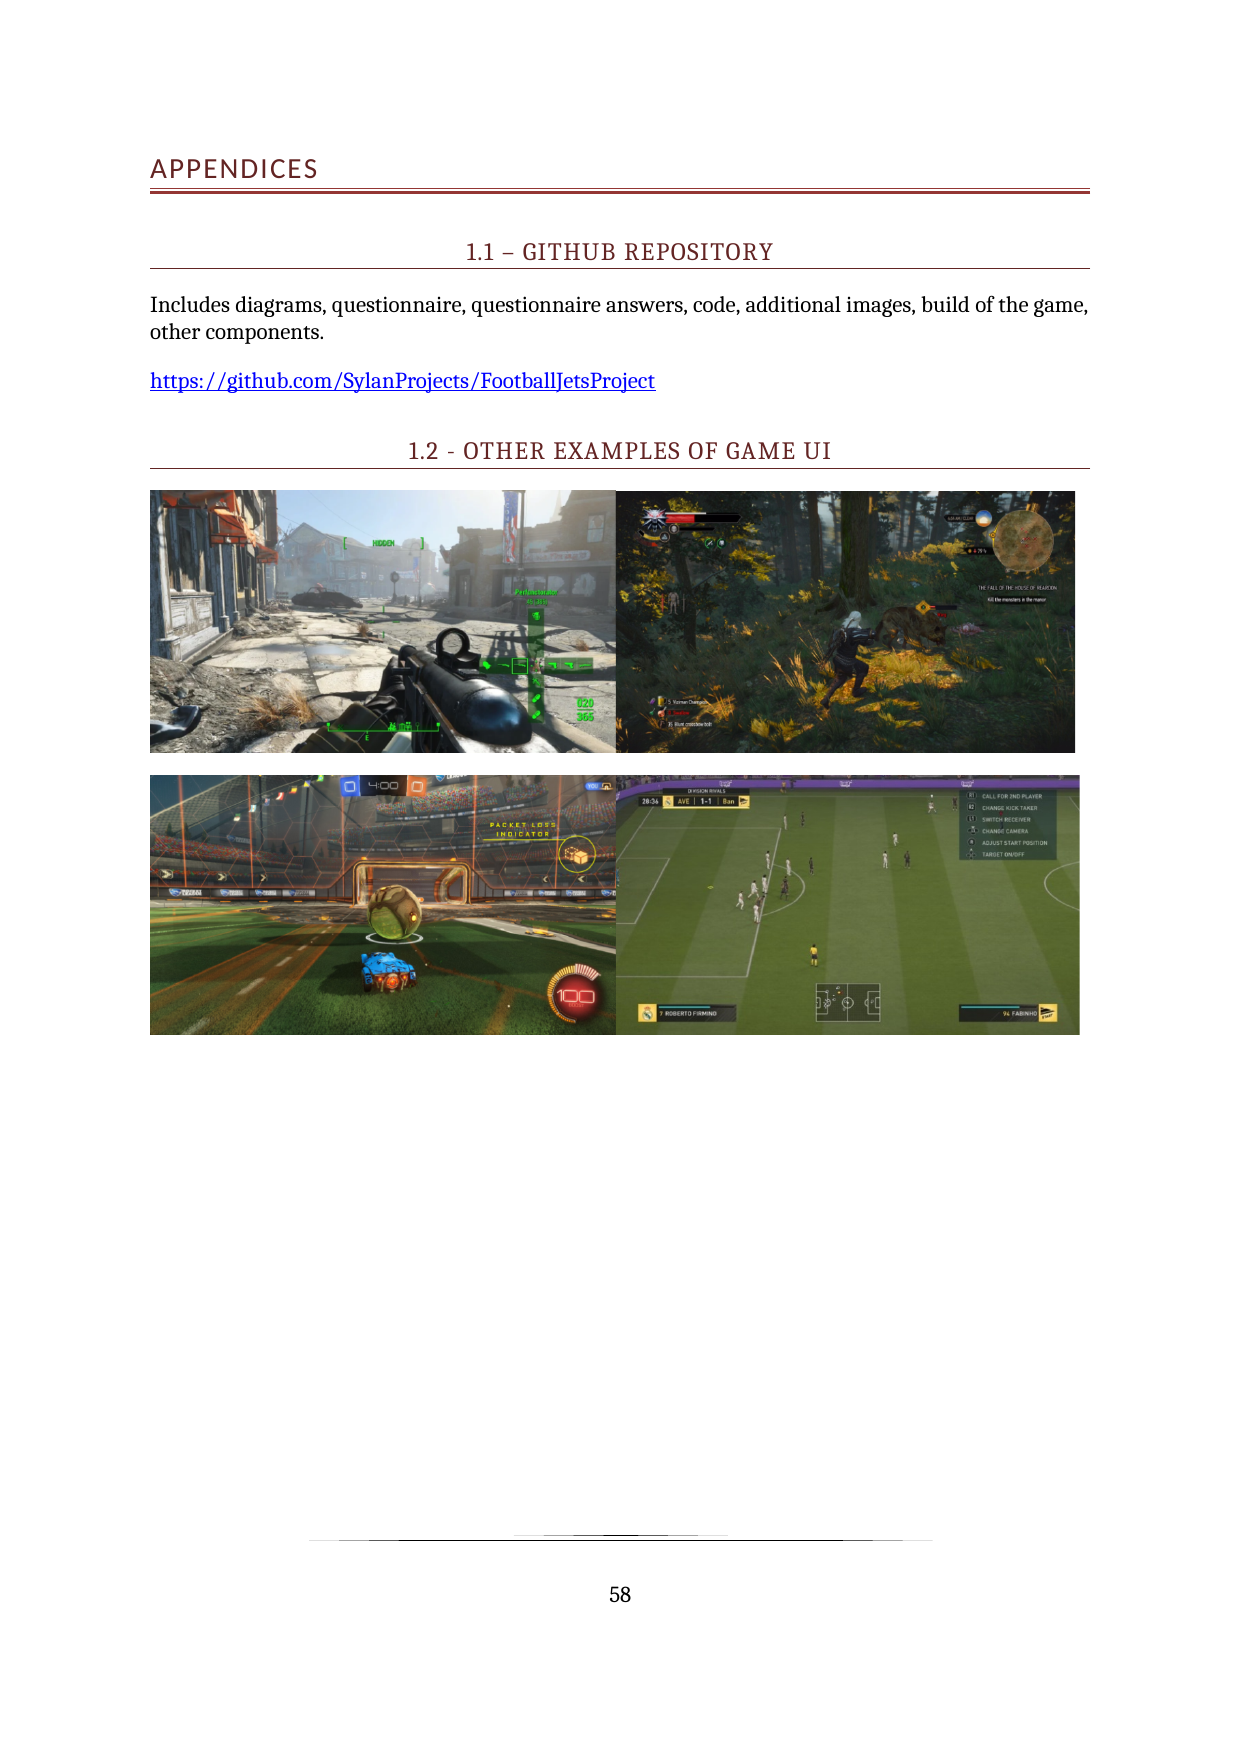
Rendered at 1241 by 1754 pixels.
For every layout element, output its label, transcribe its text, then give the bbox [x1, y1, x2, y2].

subtitle 1.2 - Other Examples of Game UI [150, 437, 1090, 468]
subtitle 1.1 – Github Repository [150, 237, 1090, 268]
subtitle Appendices [150, 150, 1090, 188]
picture [150, 490, 1076, 753]
text https://github.com/SylanProjects/FootballJetsProject [150, 367, 1090, 394]
picture [150, 775, 1080, 1035]
text Includes diagrams, questionnaire, questionnaire answers, code, additional images, build of the game, other components. [150, 291, 1090, 345]
